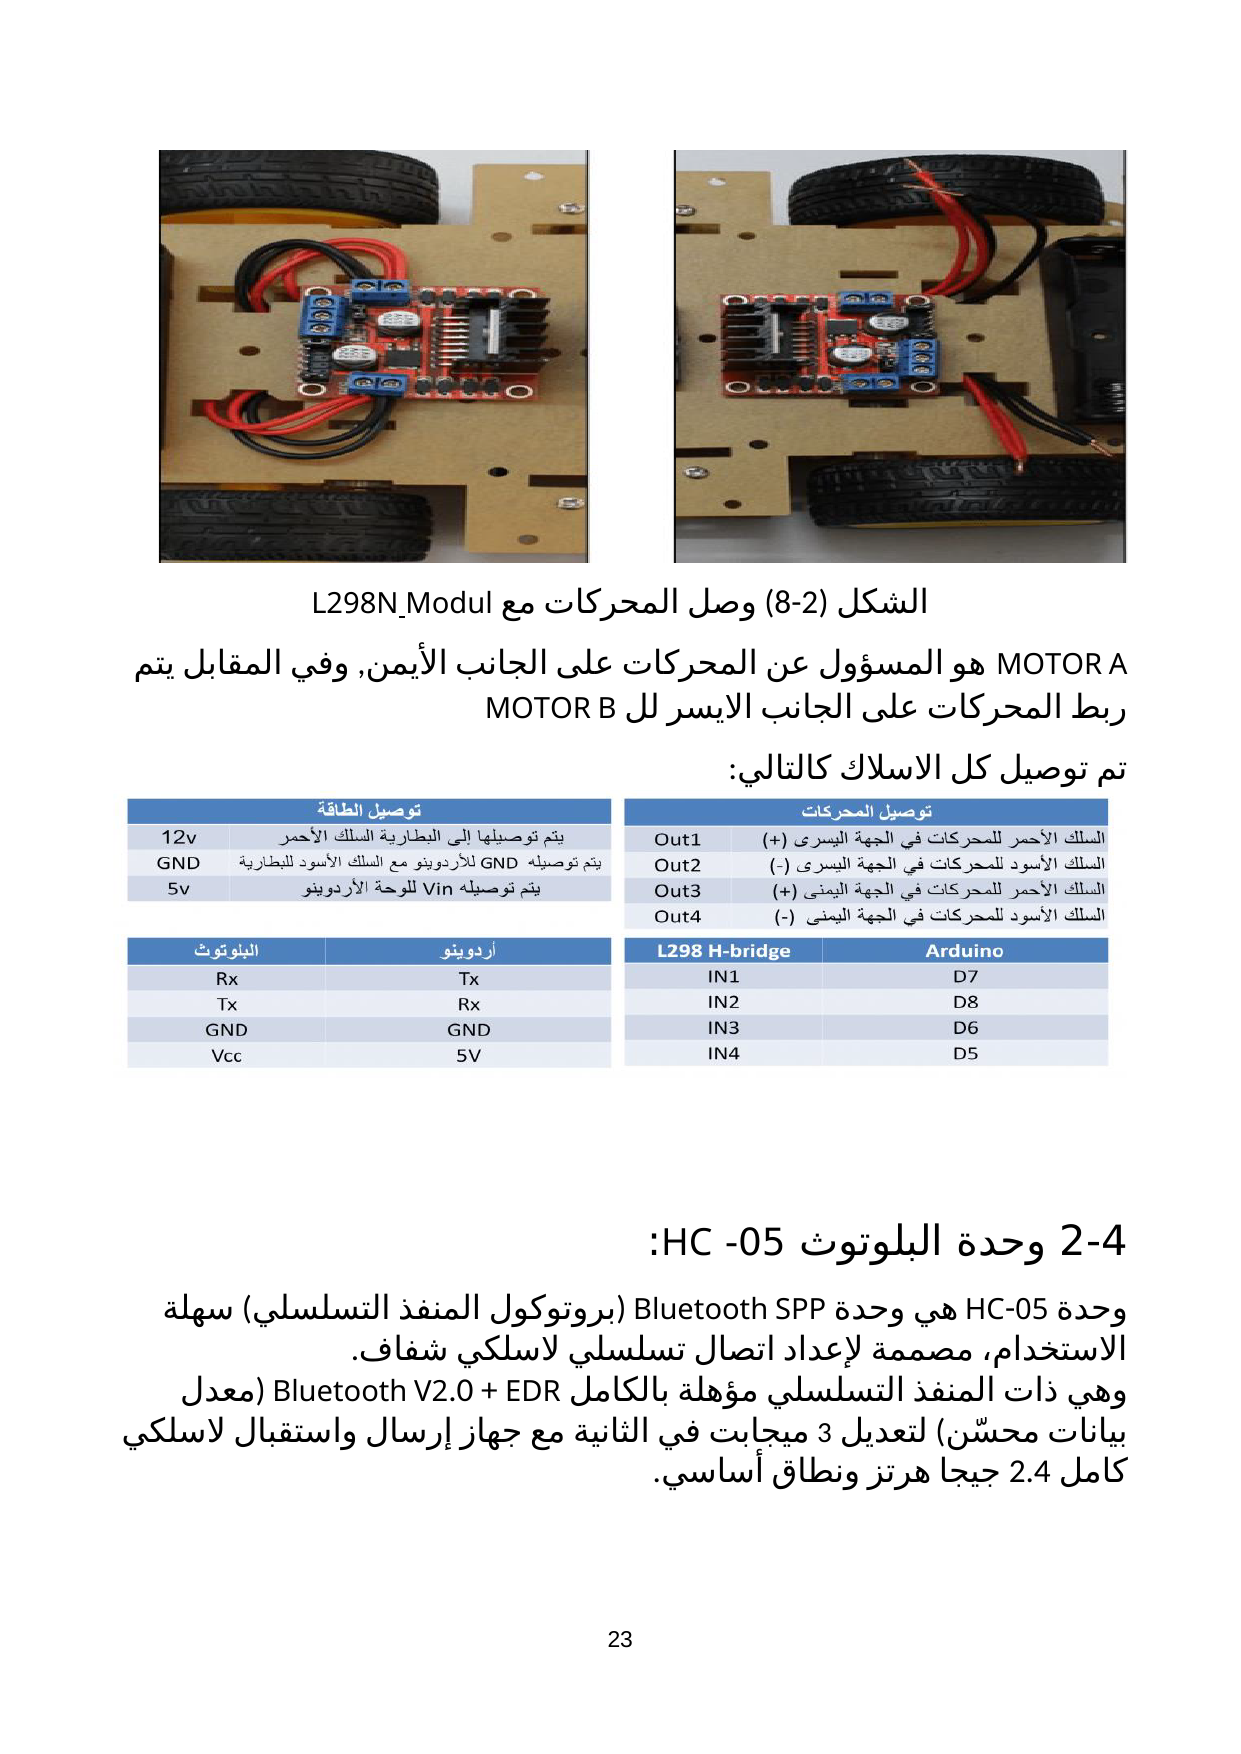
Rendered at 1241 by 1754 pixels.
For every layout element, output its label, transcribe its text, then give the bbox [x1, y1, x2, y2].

text وهي ذات المنفذ التسلسلي مؤهلة بالكامل Bluetooth V2.0 + EDR (معدل بيانات محسّن) لتعديل 3 ميجابت في الثانية مع جهاز إرسال واستقبال لاسلكي كامل 2.4 جيجا هرتز ونطاق أساسي. [112, 1369, 1128, 1491]
text تم توصيل كل الاسلاك كالتالي: [112, 747, 1128, 1080]
text الشكل (2-8) وصل المحركات مع L298N Modul [112, 581, 1128, 622]
text 2-4 وحدة البلوتوث 05- HC: [112, 1215, 1128, 1266]
text MOTOR A هو المسؤول عن المحركات على الجانب الأيمن, وفي المقابل يتم ربط المحركات على الجانب الايسر لل MOTOR B [112, 642, 1128, 727]
text وحدة HC-05 هي وحدة Bluetooth SPP (بروتوكول المنفذ التسلسلي) سهلة الاستخدام، مصممة لإعداد اتصال تسلسلي لاسلكي شفاف. [112, 1287, 1128, 1369]
